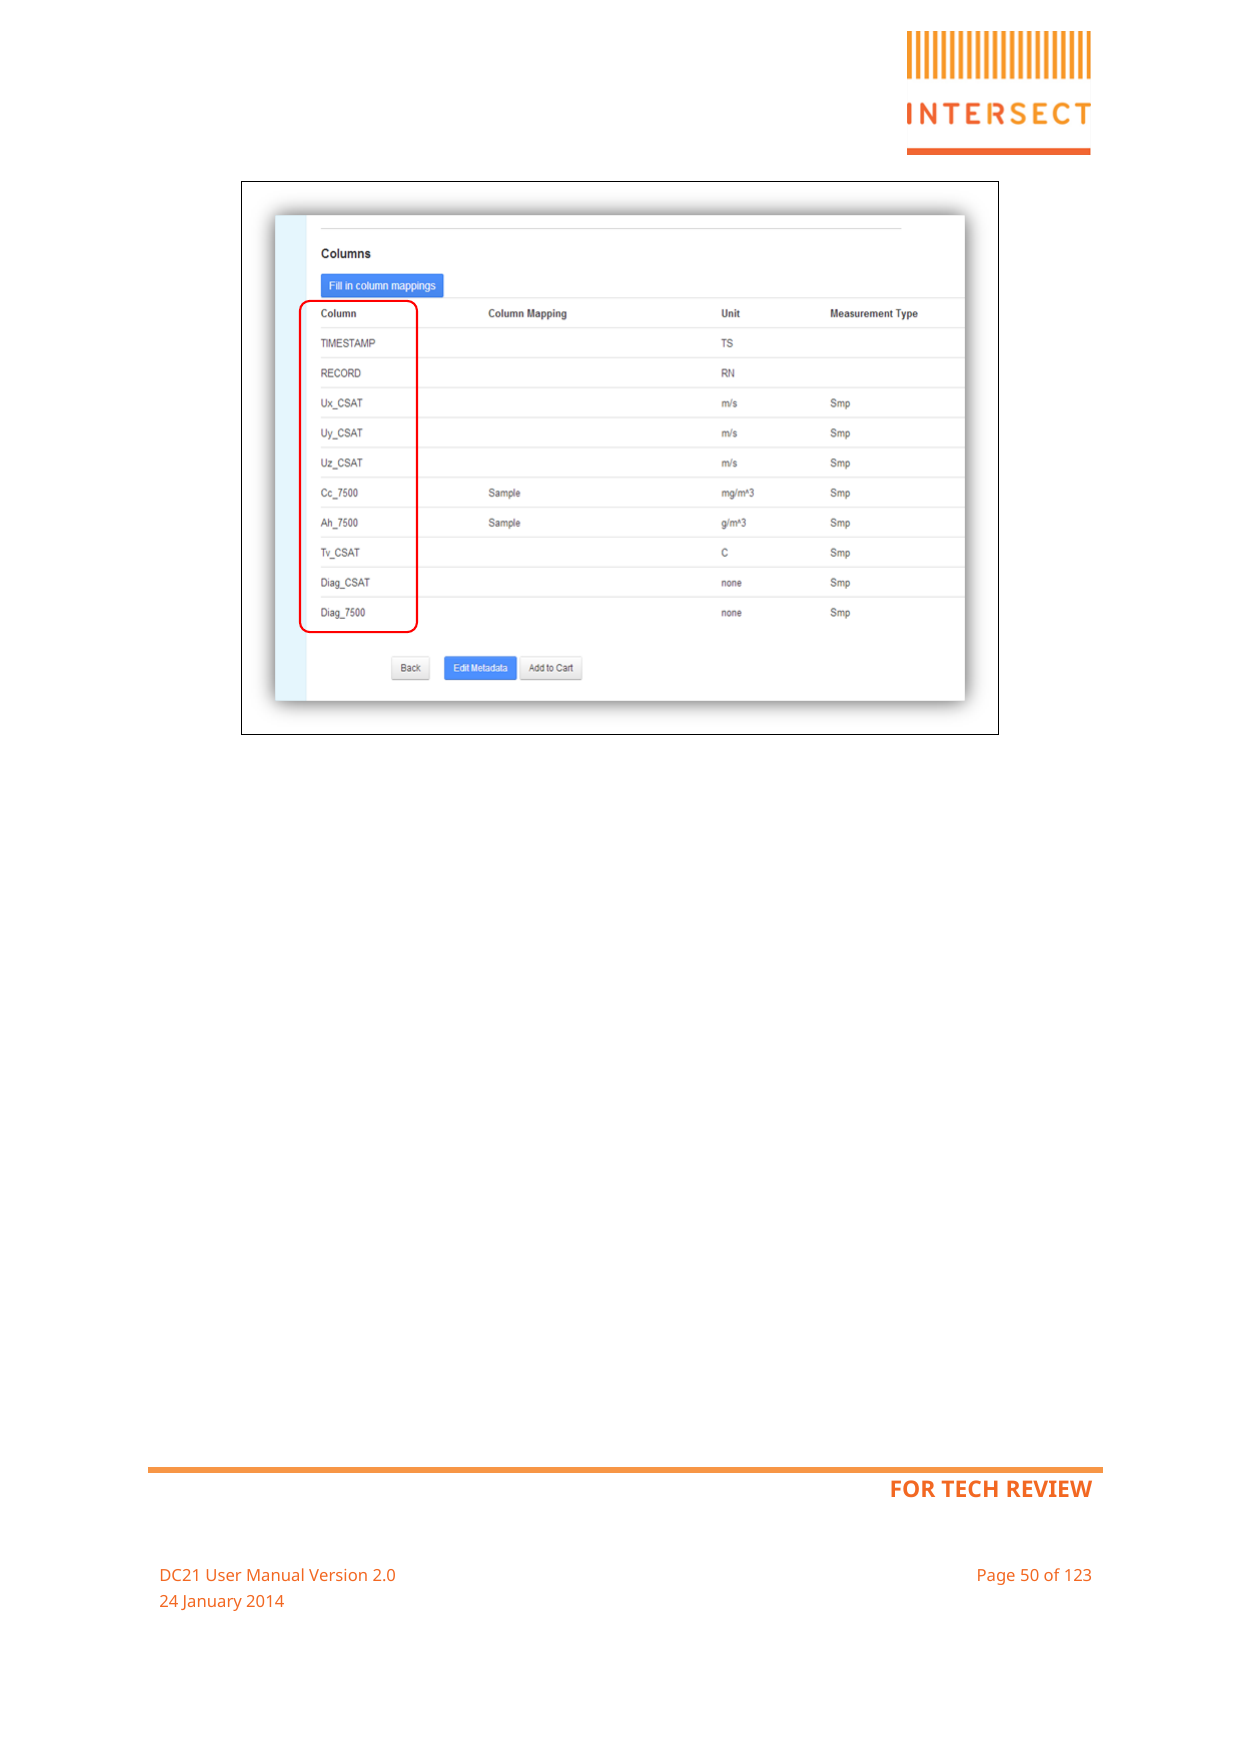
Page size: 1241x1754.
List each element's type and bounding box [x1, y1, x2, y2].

picture [242, 182, 998, 734]
picture [905, 29, 1093, 157]
